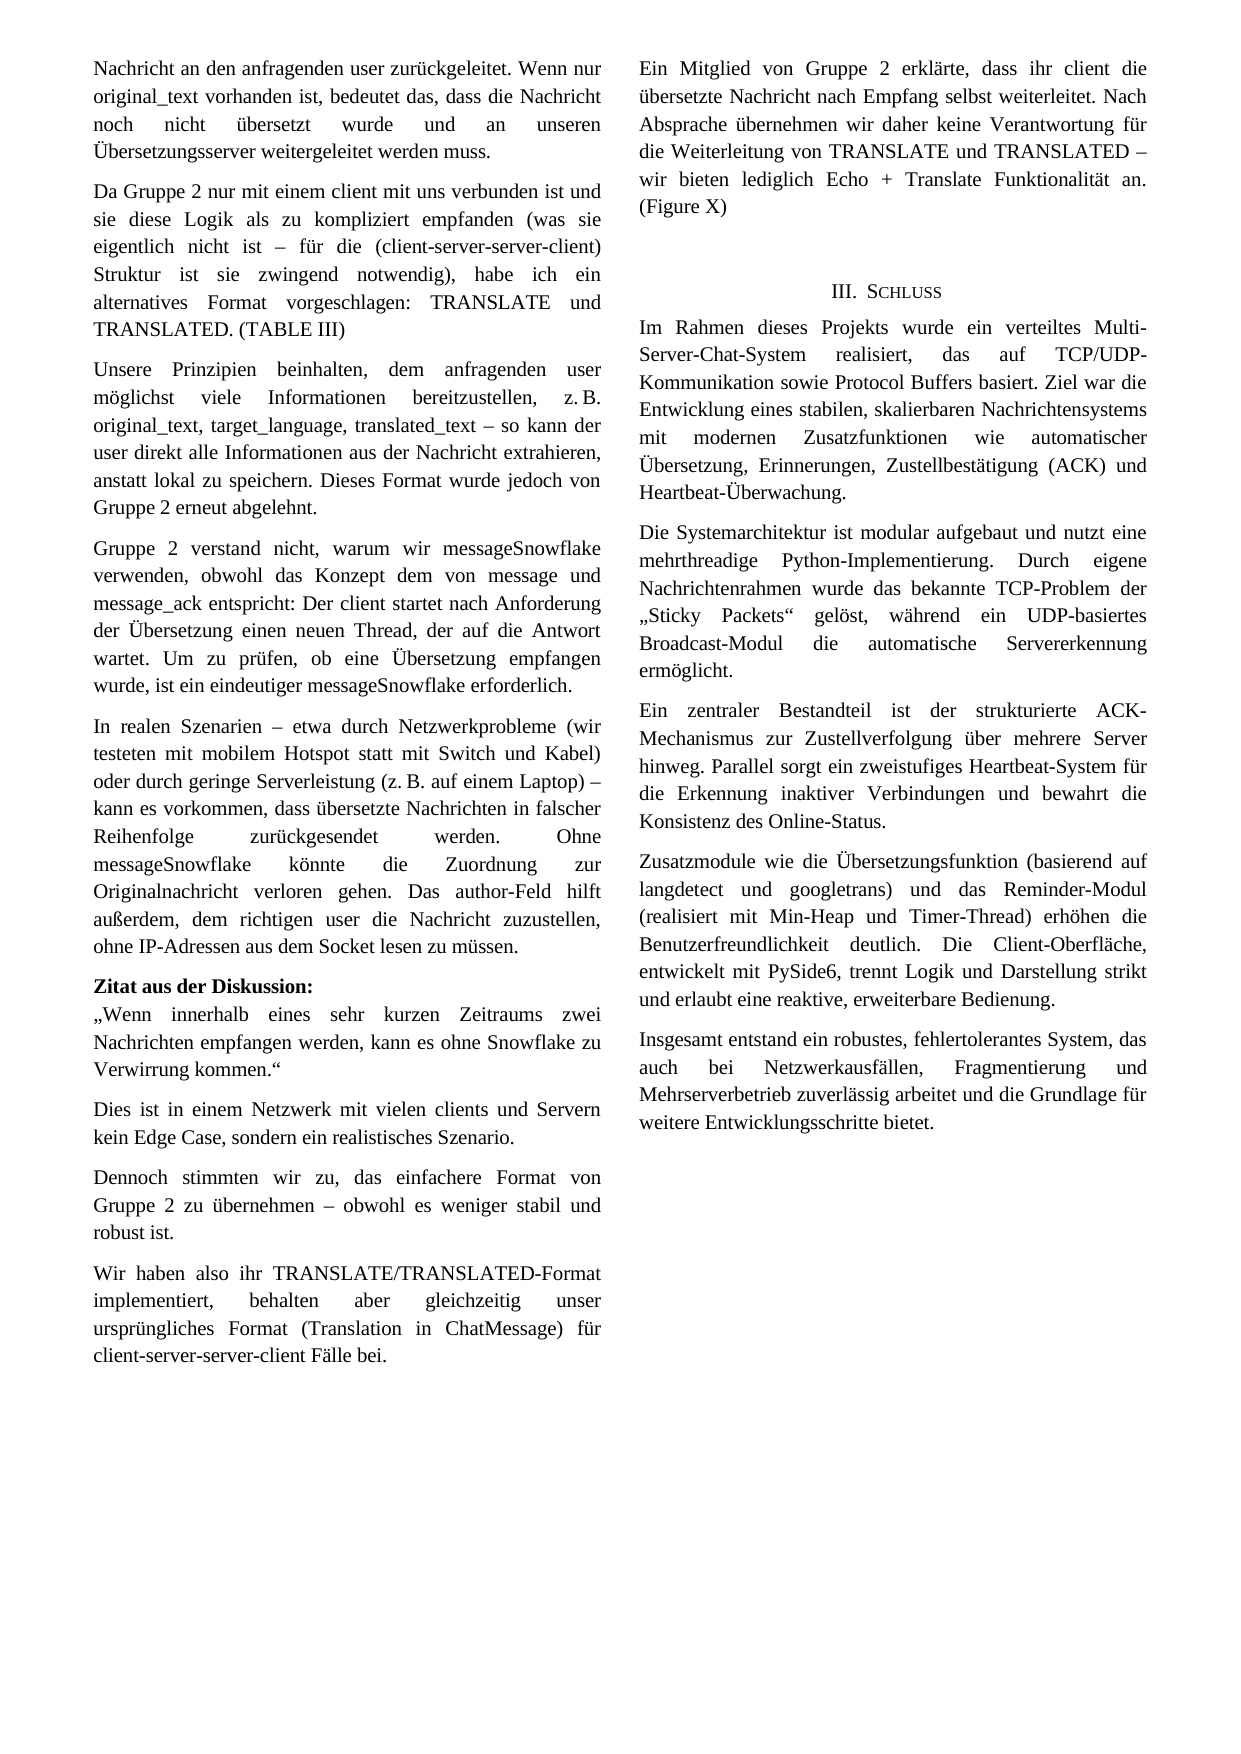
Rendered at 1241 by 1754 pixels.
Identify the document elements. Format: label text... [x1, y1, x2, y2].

text Wir haben also ihr TRANSLATE/TRANSLATED-Format implementiert, behalten aber gleichzeitig unser ursprüngliches Format (Translation in ChatMessage) für client-server-server-client Fälle bei. [93, 1260, 601, 1367]
text In realen Szenarien – etwa durch Netzwerkprobleme (wir testeten mit mobilem Hotspot statt mit Switch und Kabel) oder durch geringe Serverleistung (z. B. auf einem Laptop) – kann es vorkommen, dass übersetzte Nachrichten in falscher Reihenfolge zurückgesendet werden. Ohne messageSnowflake könnte die Zuordnung zur Originalnachricht verloren gehen. Das author-Feld hilft außerdem, dem richtigen user die Nachricht zuzustellen, ohne IP-Adressen aus dem Socket lesen zu müssen. [93, 713, 601, 958]
text Unsere Prinzipien beinhalten, dem anfragenden user möglichst viele Informationen bereitzustellen, z. B. original_text, target_language, translated_text – so kann der user direkt alle Informationen aus der Nachricht extrahieren, anstatt lokal zu speichern. Dieses Format wurde jedoch von Gruppe 2 erneut abgelehnt. [93, 357, 601, 519]
text Die Systemarchitektur ist modular aufgebaut und nutzt eine mehrthreadige Python-Implementierung. Durch eigene Nachrichtenrahmen wurde das bekannte TCP-Problem der „Sticky Packets“ gelöst, während ein UDP-basiertes Broadcast-Modul die automatische Servererkennung ermöglicht. [639, 520, 1147, 682]
text Dennoch stimmten wir zu, das einfachere Format von Gruppe 2 zu übernehmen – obwohl es weniger stabil und robust ist. [93, 1165, 601, 1244]
text Zitat aus der Diskussion: „Wenn innerhalb eines sehr kurzen Zeitraums zwei Nachrichten empfangen werden, kann es ohne Snowflake zu Verwirrung kommen.“ [93, 974, 601, 1081]
text Dies ist in einem Netzwerk mit vielen clients und Servern kein Edge Case, sondern ein realistisches Szenario. [93, 1097, 601, 1149]
text Gruppe 2 verstand nicht, warum wir messageSnowflake verwenden, obwohl das Konzept dem von message und message_ack entspricht: Der client startet nach Anforderung der Übersetzung einen neuen Thread, der auf die Antwort wartet. Um zu prüfen, ob eine Übersetzung empfangen wurde, ist ein eindeutiger messageSnowflake erforderlich. [93, 535, 601, 697]
text Da Gruppe 2 nur mit einem client mit uns verbunden ist und sie diese Logik als zu kompliziert empfanden (was sie eigentlich nicht ist – für die (client-server-server-client) Struktur ist sie zwingend notwendig), habe ich ein alternatives Format vorgeschlagen: TRANSLATE und TRANSLATED. (TABLE III) [93, 179, 601, 341]
subtitle Schluss [639, 279, 1147, 303]
text Zusatzmodule wie die Übersetzungsfunktion (basierend auf langdetect und googletrans) und das Reminder-Modul (realisiert mit Min-Heap und Timer-Thread) erhöhen die Benutzerfreundlichkeit deutlich. Die Client-Oberfläche, entwickelt mit PySide6, trennt Logik und Darstellung strikt und erlaubt eine reaktive, erweiterbare Bedienung. [639, 849, 1147, 1011]
text Ein Mitglied von Gruppe 2 erklärte, dass ihr client die übersetzte Nachricht nach Empfang selbst weiterleitet. Nach Absprache übernehmen wir daher keine Verantwortung für die Weiterleitung von TRANSLATE und TRANSLATED – wir bieten lediglich Echo + Translate Funktionalität an. (Figure X) [639, 56, 1147, 218]
text Im Rahmen dieses Projekts wurde ein verteiltes Multi-Server-Chat-System realisiert, das auf TCP/UDP-Kommunikation sowie Protocol Buffers basiert. Ziel war die Entwicklung eines stabilen, skalierbaren Nachrichtensystems mit modernen Zusatzfunktionen wie automatischer Übersetzung, Erinnerungen, Zustellbestätigung (ACK) und Heartbeat-Überwachung. [639, 314, 1147, 504]
text Insgesamt entstand ein robustes, fehlertolerantes System, das auch bei Netzwerkausfällen, Fragmentierung und Mehrserverbetrieb zuverlässig arbeitet und die Grundlage für weitere Entwicklungsschritte bietet. [639, 1027, 1147, 1134]
text Ein zentraler Bestandteil ist der strukturierte ACK-Mechanismus zur Zustellverfolgung über mehrere Server hinweg. Parallel sorgt ein zweistufiges Heartbeat-System für die Erkennung inaktiver Verbindungen und bewahrt die Konsistenz des Online-Status. [639, 698, 1147, 833]
